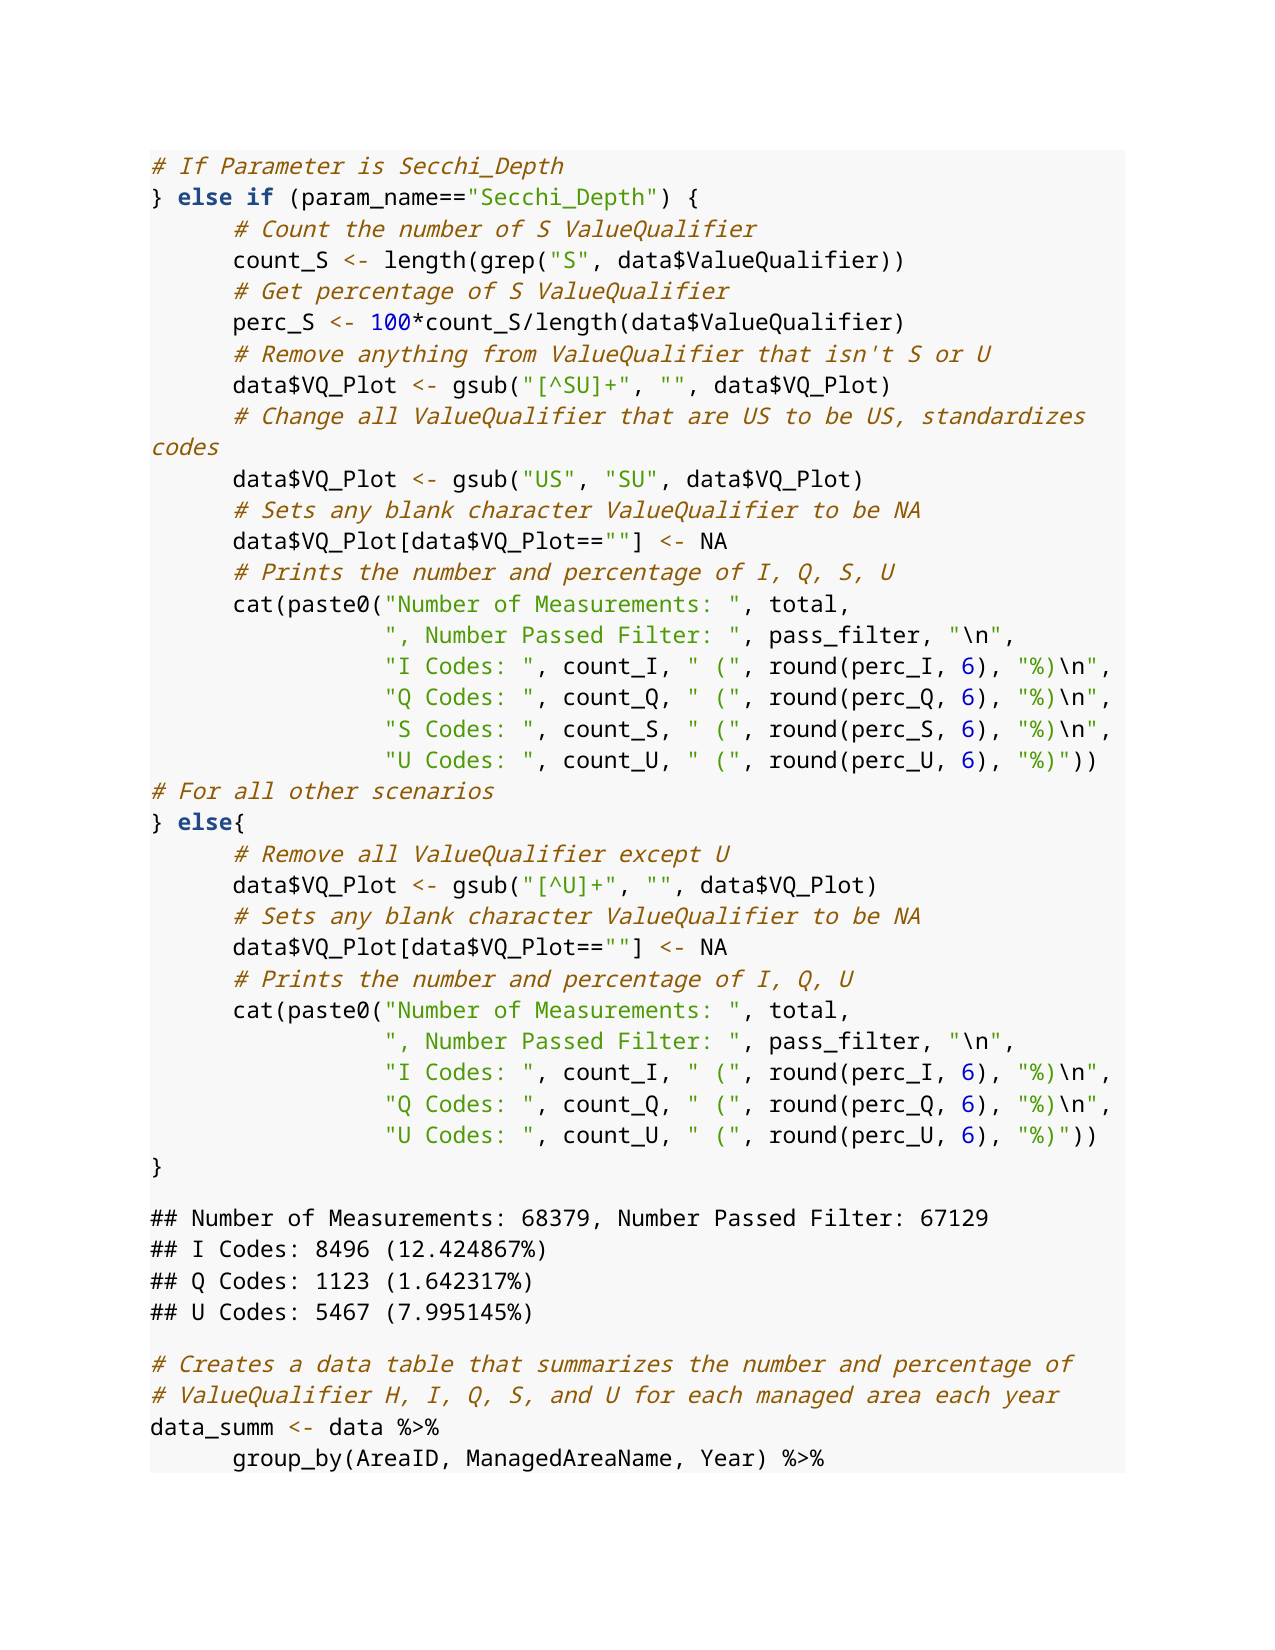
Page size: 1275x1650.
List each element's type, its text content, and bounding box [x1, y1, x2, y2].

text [150, 150, 1125, 1181]
text ## Number of Measurements: 68379, Number Passed Filter: 67129 ## I Codes: 8496 (12.424867%) ## Q Codes: 1123 (1.642317%) ## U Codes: 5467 (7.995145%) [150, 1202, 1125, 1327]
